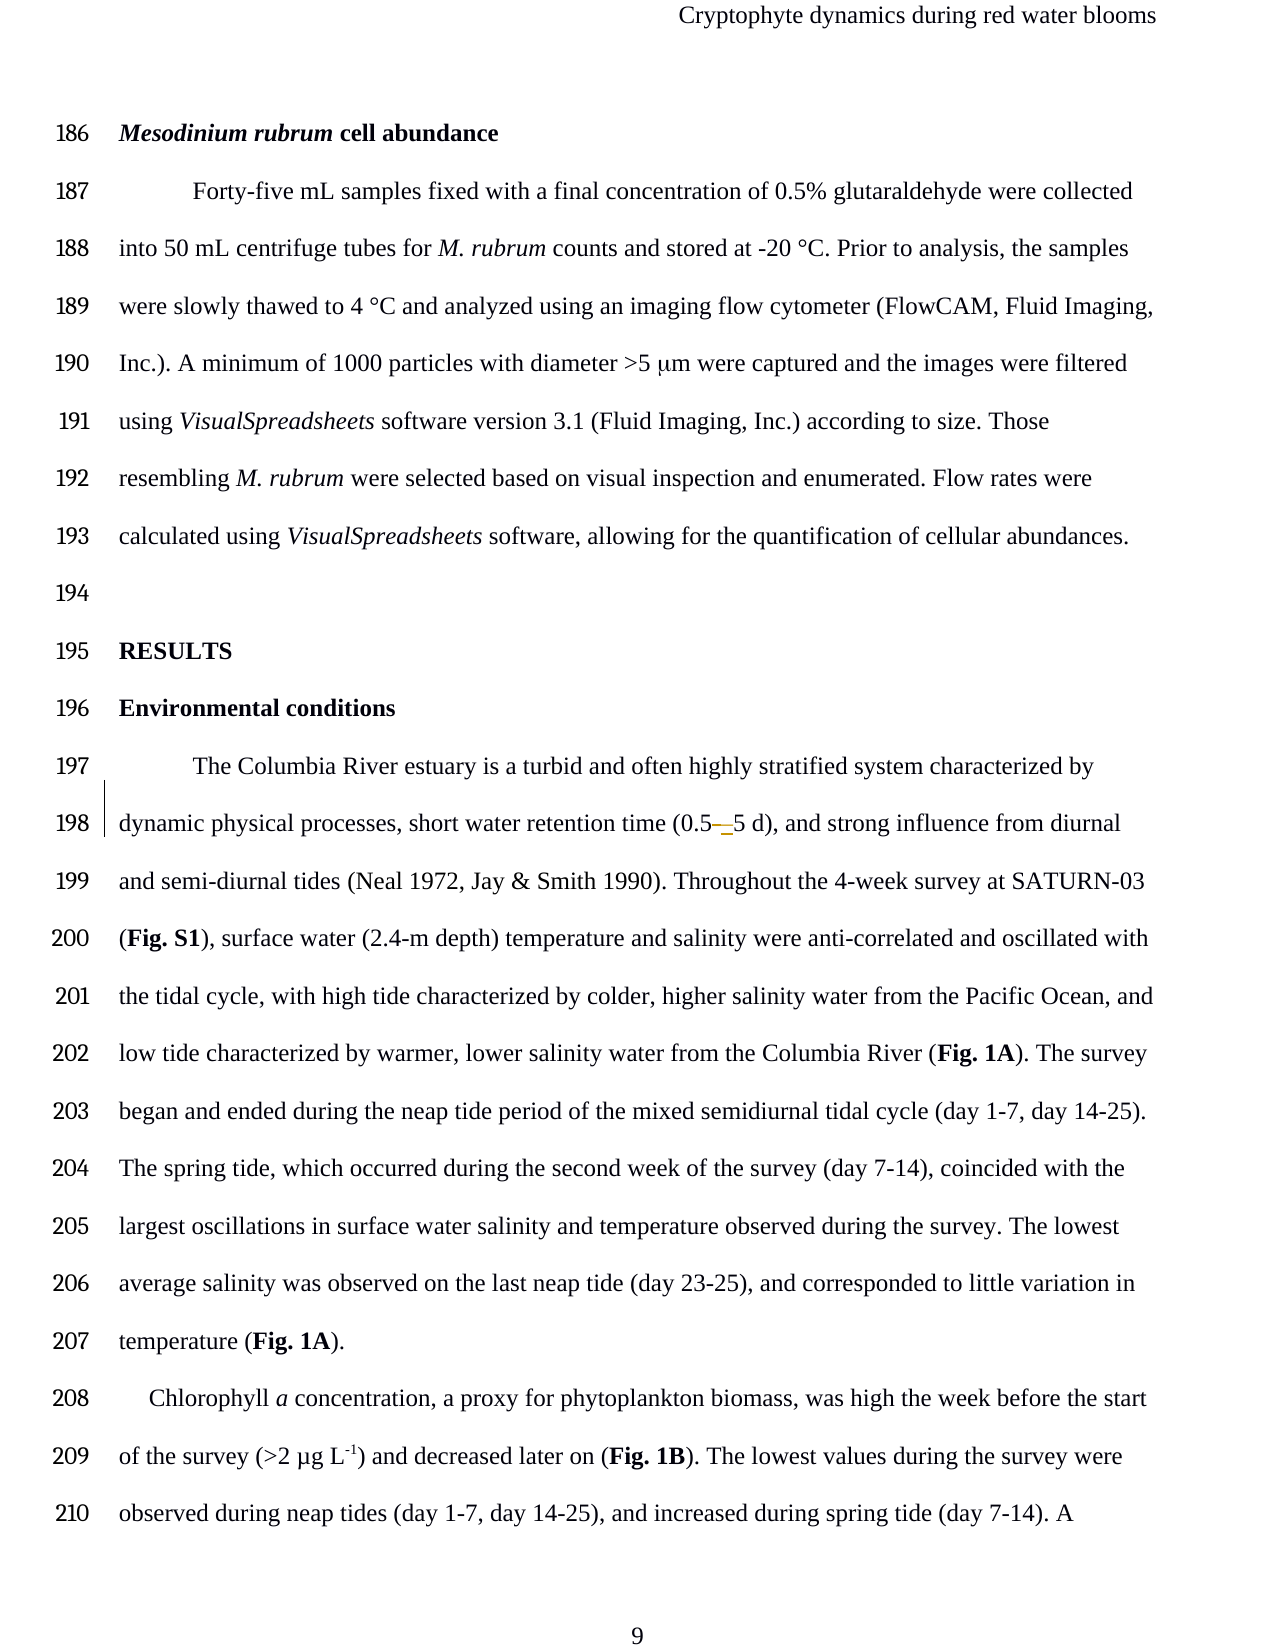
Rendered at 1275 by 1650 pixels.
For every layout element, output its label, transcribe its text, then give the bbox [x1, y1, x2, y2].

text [118, 1383, 1156, 1527]
text Mesodinium rubrum cell abundance [118, 118, 1156, 147]
text The Columbia River estuary is a turbid and often highly stratified system characterized by dynamic physical processes, short water retention time (0.55 d), and strong influence from diurnal and semi-diurnal tides (Neal 1972, Jay & Smith 1990). Throughout the 4-week survey at SATURN-03 (Fig. S1), surface water (2.4-m depth) temperature and salinity were anti-correlated and oscillated with the tidal cycle, with high tide characterized by colder, higher salinity water from the Pacific Ocean, and low tide characterized by warmer, lower salinity water from the Columbia River (Fig. 1A). The survey began and ended during the neap tide period of the mixed semidiurnal tidal cycle (day 1-7, day 14-25). The spring tide, which occurred during the second week of the survey (day 7-14), coincided with the largest oscillations in surface water salinity and temperature observed during the survey. The lowest average salinity was observed on the last neap tide (day 23-25), and corresponded to little variation in temperature (Fig. 1A). [118, 751, 1156, 1355]
text RESULTS [118, 636, 1156, 665]
text Environmental conditions [118, 693, 1156, 722]
text Forty-five mL samples fixed with a final concentration of 0.5% glutaraldehyde were collected into 50 mL centrifuge tubes for M. rubrum counts and stored at -20 °C. Prior to analysis, the samples were slowly thawed to 4 °C and analyzed using an imaging flow cytometer (FlowCAM, Fluid Imaging, Inc.). A minimum of 1000 particles with diameter >5 m were captured and the images were filtered using VisualSpreadsheets software version 3.1 (Fluid Imaging, Inc.) according to size. Those resembling M. rubrum were selected based on visual inspection and enumerated. Flow rates were calculated using VisualSpreadsheets software, allowing for the quantification of cellular abundances. [118, 176, 1156, 550]
